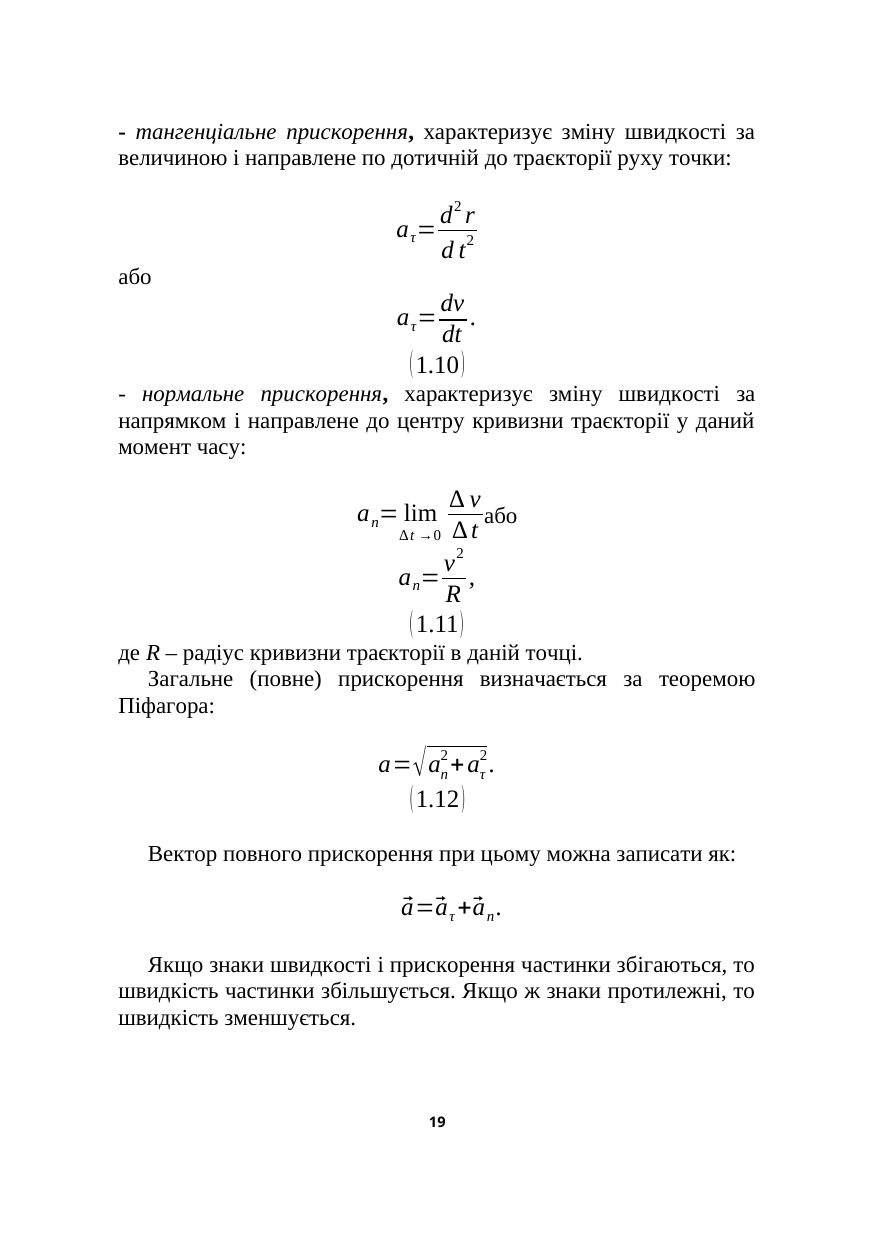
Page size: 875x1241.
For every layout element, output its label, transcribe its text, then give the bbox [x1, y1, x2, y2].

text Вектор повного прискорення при цьому можна записати як: [118, 840, 756, 867]
text - нормальне прискорення, характеризує зміну швидкості за напрямком і направлене до центру кривизни траєкторії у даний момент часу: [118, 380, 756, 459]
text Загальне (повне) прискорення визначається за теоремою Піфагора: [118, 666, 756, 718]
text або [118, 486, 756, 639]
text - тангенціальне прискорення, характеризує зміну швидкості за величиною і направлене по дотичній до траєкторії руху точки: [118, 118, 756, 171]
text де R – радіус кривизни траєкторії в даній точці. [118, 639, 756, 666]
text або [118, 263, 756, 289]
text Якщо знаки швидкості і прискорення частинки збігаються, то швидкість частинки збільшується. Якщо ж знаки протилежні, то швидкість зменшується. [118, 951, 756, 1030]
